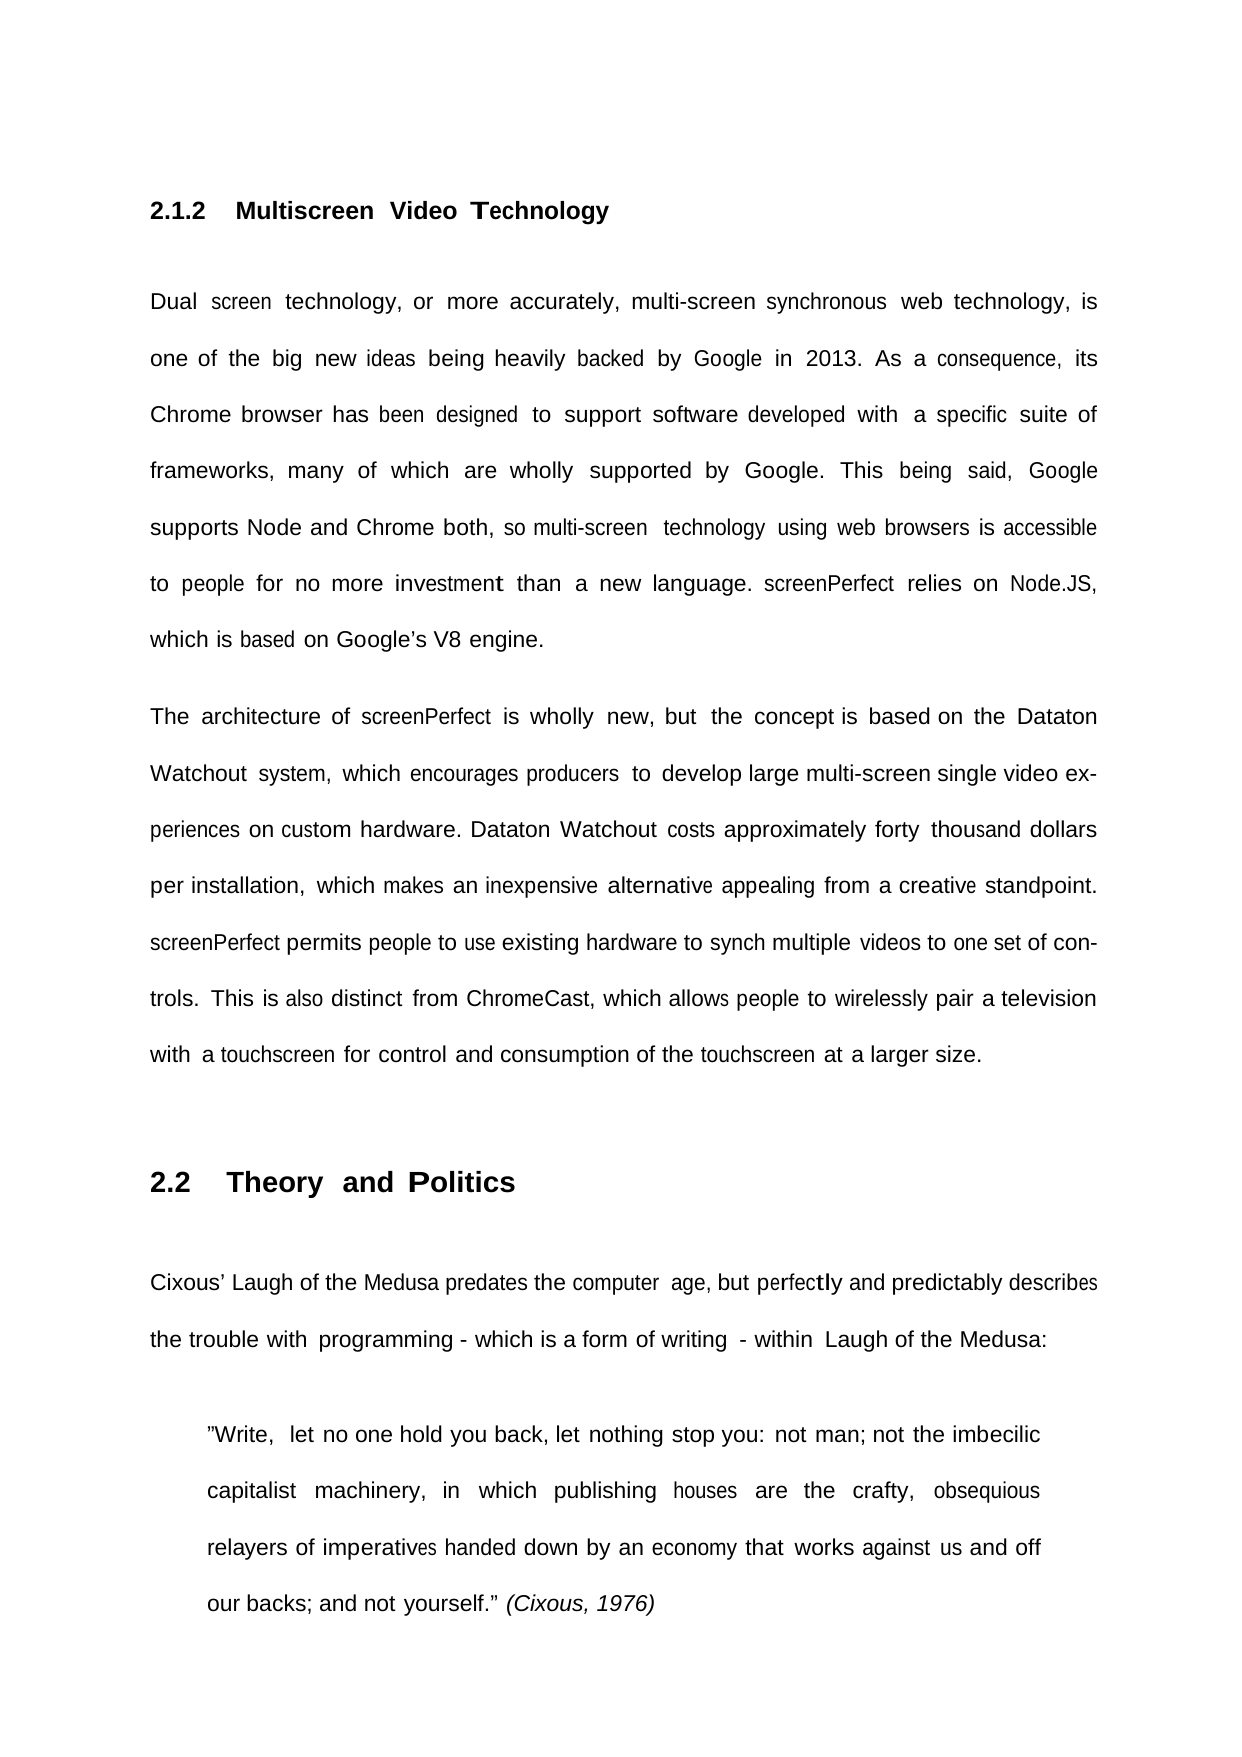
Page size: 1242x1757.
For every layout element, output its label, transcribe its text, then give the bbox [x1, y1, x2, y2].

text Cixous’ Laugh of the Medusa predates the computer age, but perfectly and predictably describes the trouble with programming - which is a form of writing - within Laugh of the Medusa: [150, 1269, 1098, 1352]
text 2.2 Theory and Politics [150, 1165, 523, 1198]
text 2.1.2 Multiscreen Video Technology [150, 196, 613, 224]
text ”Write, let no one hold you back, let nothing stop you: not man; not the imbecilic capitalist machinery, in which publishing houses are the crafty, obsequious relayers of imperatives handed down by an economy that works against us and off our backs; and not yourself.” (Cixous, 1976) [207, 1421, 1041, 1616]
text The architecture of screenPerfect is wholly new, but the concept is based on the Dataton Watchout system, which encourages producers to develop large multi-screen single video ex- periences on custom hardware. Dataton Watchout costs approximately forty thousand dollars per installation, which makes an inexpensive alternative appealing from a creative standpoint. screenPerfect permits people to use existing hardware to synch multiple videos to one set of con- trols. This is also distinct from ChromeCast, which allows people to wirelessly pair a television with a touchscreen for control and consumption of the touchscreen at a larger size. [150, 703, 1098, 1068]
text Dual screen technology, or more accurately, multi-screen synchronous web technology, is one of the big new ideas being heavily backed by Google in 2013. As a consequence, its Chrome browser has been designed to support software developed with a specific suite of frameworks, many of which are wholly supported by Google. This being said, Google supports Node and Chrome both, so multi-screen technology using web browsers is accessible to people for no more investment than a new language. screenPerfect relies on Node.JS, which is based on Google’s V8 engine. [150, 288, 1098, 653]
